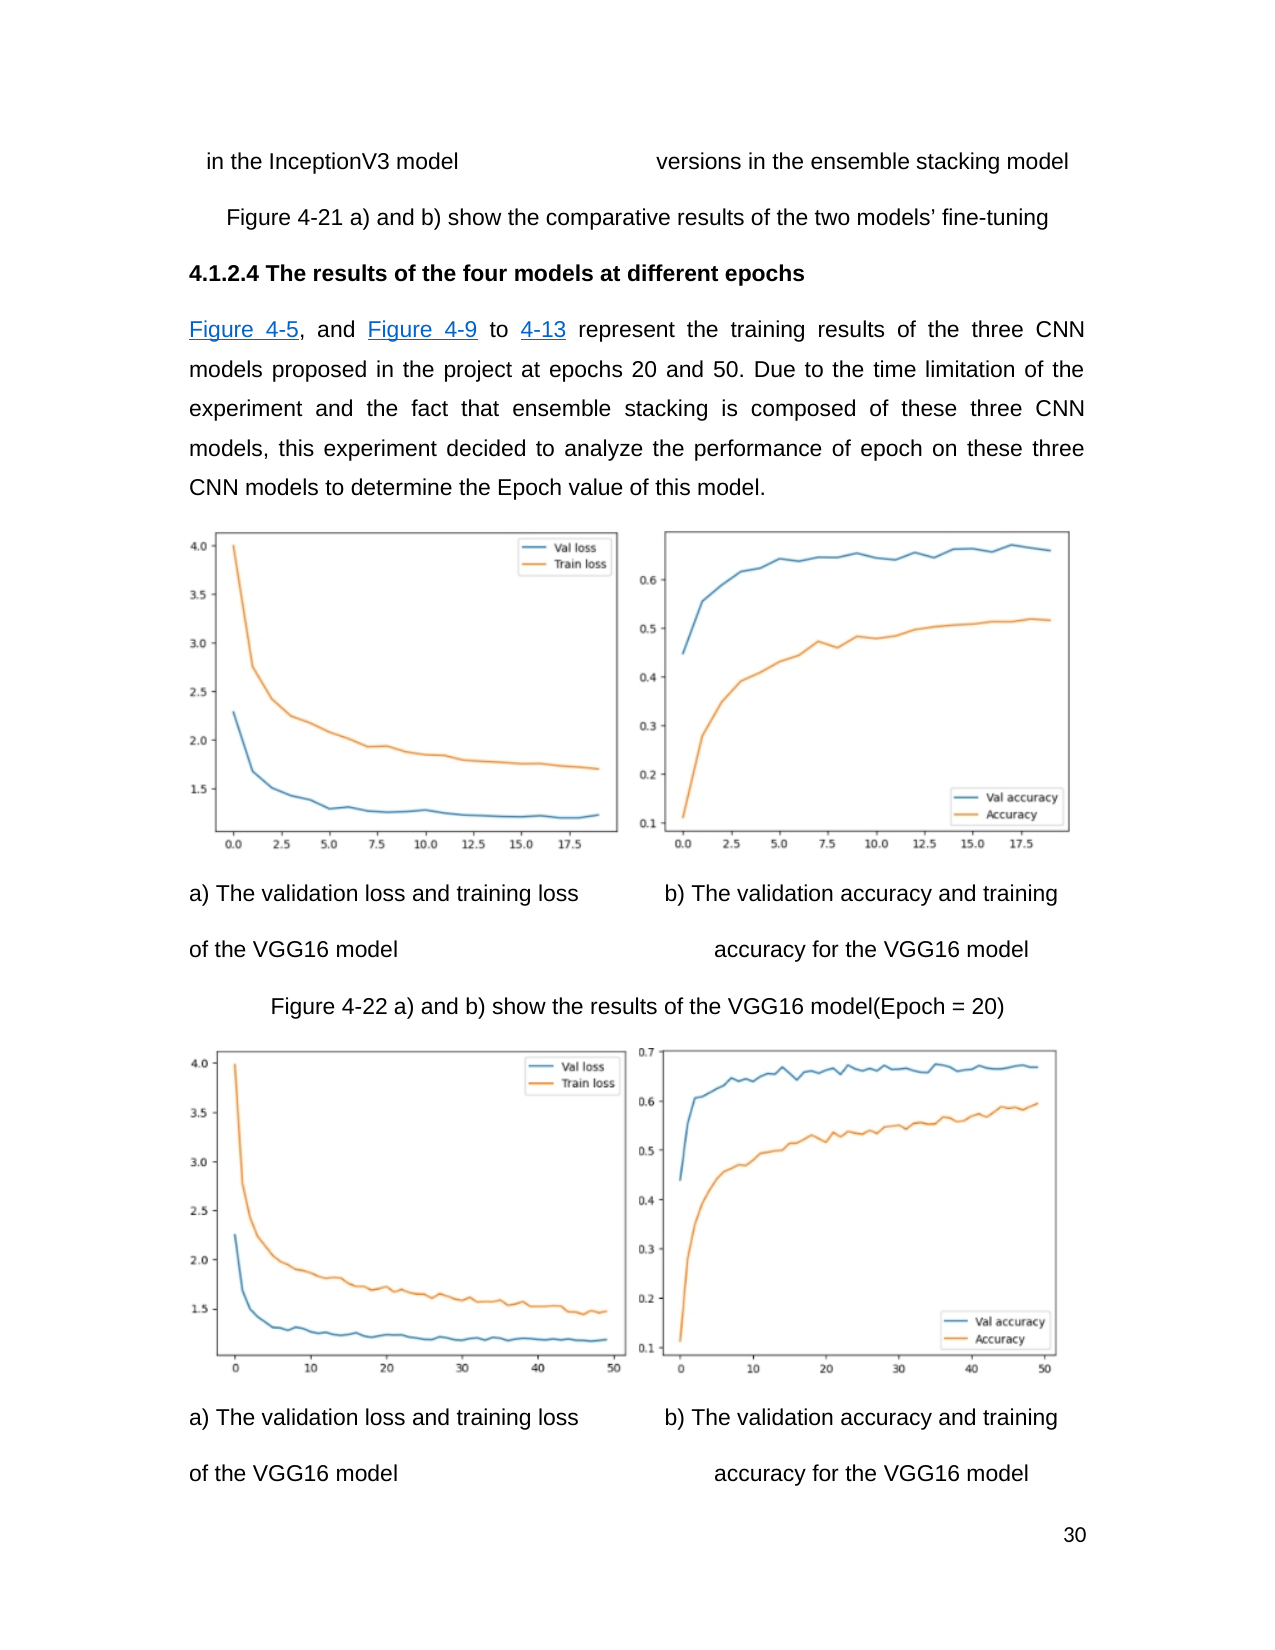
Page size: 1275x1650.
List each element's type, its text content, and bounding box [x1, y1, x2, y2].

text a) The validation loss and training loss b) The validation accuracy and training [189, 880, 1086, 907]
picture [188, 1050, 628, 1374]
picture [188, 531, 621, 851]
text of the VGG16 model accuracy for the VGG16 model [189, 936, 1086, 963]
text 4.1.2.4 The results of the four models at different epochs [189, 260, 1086, 286]
text of the VGG16 model accuracy for the VGG16 model [189, 1460, 1086, 1486]
text a) The validation loss and training loss b) The validation accuracy and training [189, 1403, 1086, 1430]
text in the InceptionV3 model versions in the ensemble stacking model [189, 148, 1086, 174]
text Figure 4-5, and Figure 4-9 to 4-13 represent the training results of the three CNN models proposed in the project at epochs 20 and 50. Due to the time limitation of the experiment and the fact that ensemble stacking is composed of these three CNN models, this experiment decided to analyze the performance of epoch on these three CNN models to determine the Epoch value of this model. [189, 316, 1086, 500]
picture [638, 1048, 1058, 1374]
picture [638, 530, 1071, 851]
